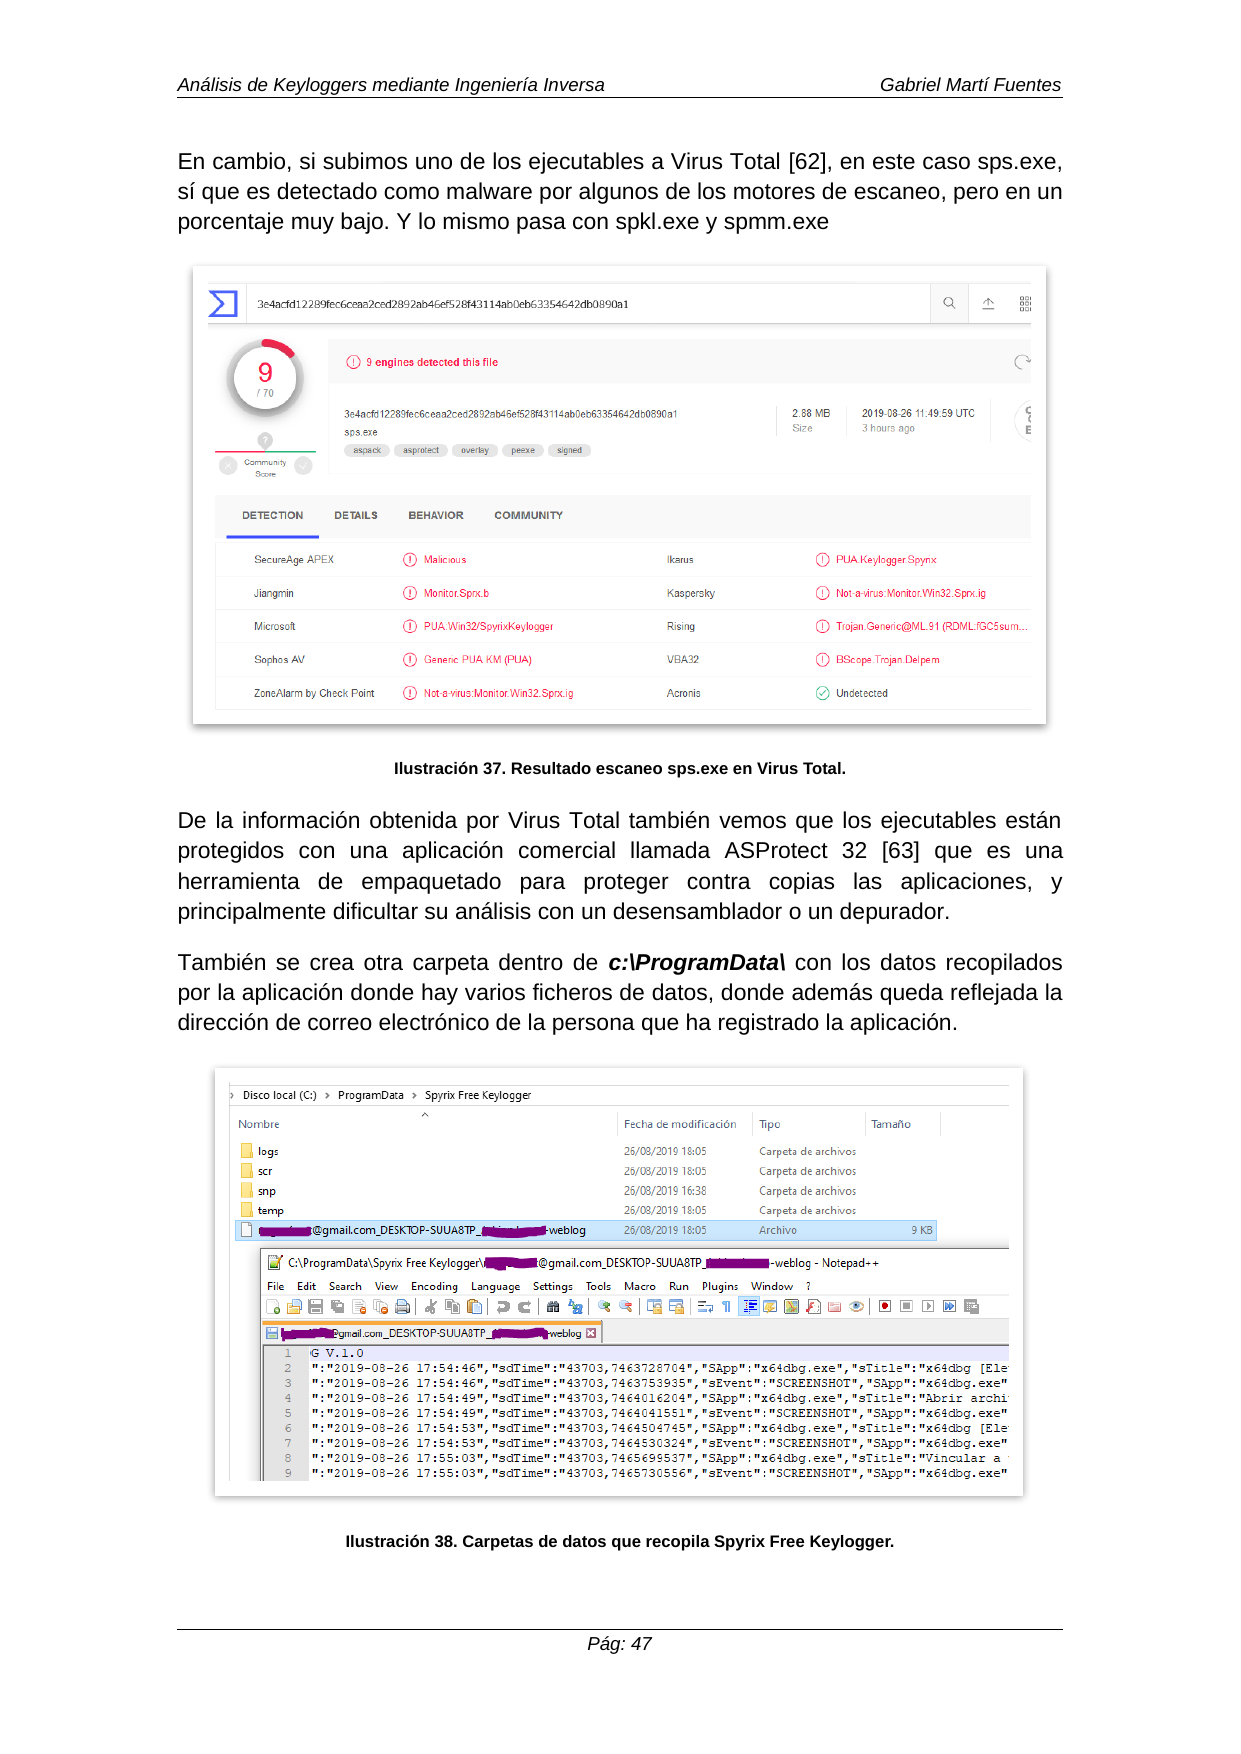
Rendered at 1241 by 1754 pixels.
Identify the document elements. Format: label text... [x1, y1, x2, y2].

text Ilustración 38. Carpetas de datos que recopila Spyrix Free Keylogger. [177, 1532, 1063, 1551]
text También se crea otra carpeta dentro de c:\ProgramData\ con los datos recopilados por la aplicación donde hay varios ficheros de datos, donde además queda reflejada la dirección de correo electrónico de la persona que ha registrado la aplicación. [177, 949, 1063, 1036]
picture [208, 281, 1031, 710]
picture [229, 1082, 1009, 1481]
text En cambio, si subimos uno de los ejecutables a Virus Total, en este caso sps.exe, sí que es detectado como malware por algunos de los motores de escaneo, pero en un porcentaje muy bajo. Y lo mismo pasa con spkl.exe y spmm.exe [177, 148, 1063, 234]
text De la información obtenida por Virus Total también vemos que los ejecutables están protegidos con una aplicación comercial llamada ASProtect 32 que es una herramienta de empaquetado para proteger contra copias las aplicaciones, y principalmente dificultar su análisis con un desensamblador o un depurador. [177, 807, 1063, 924]
text Ilustración 37. Resultado escaneo sps.exe en Virus Total. [177, 759, 1063, 778]
